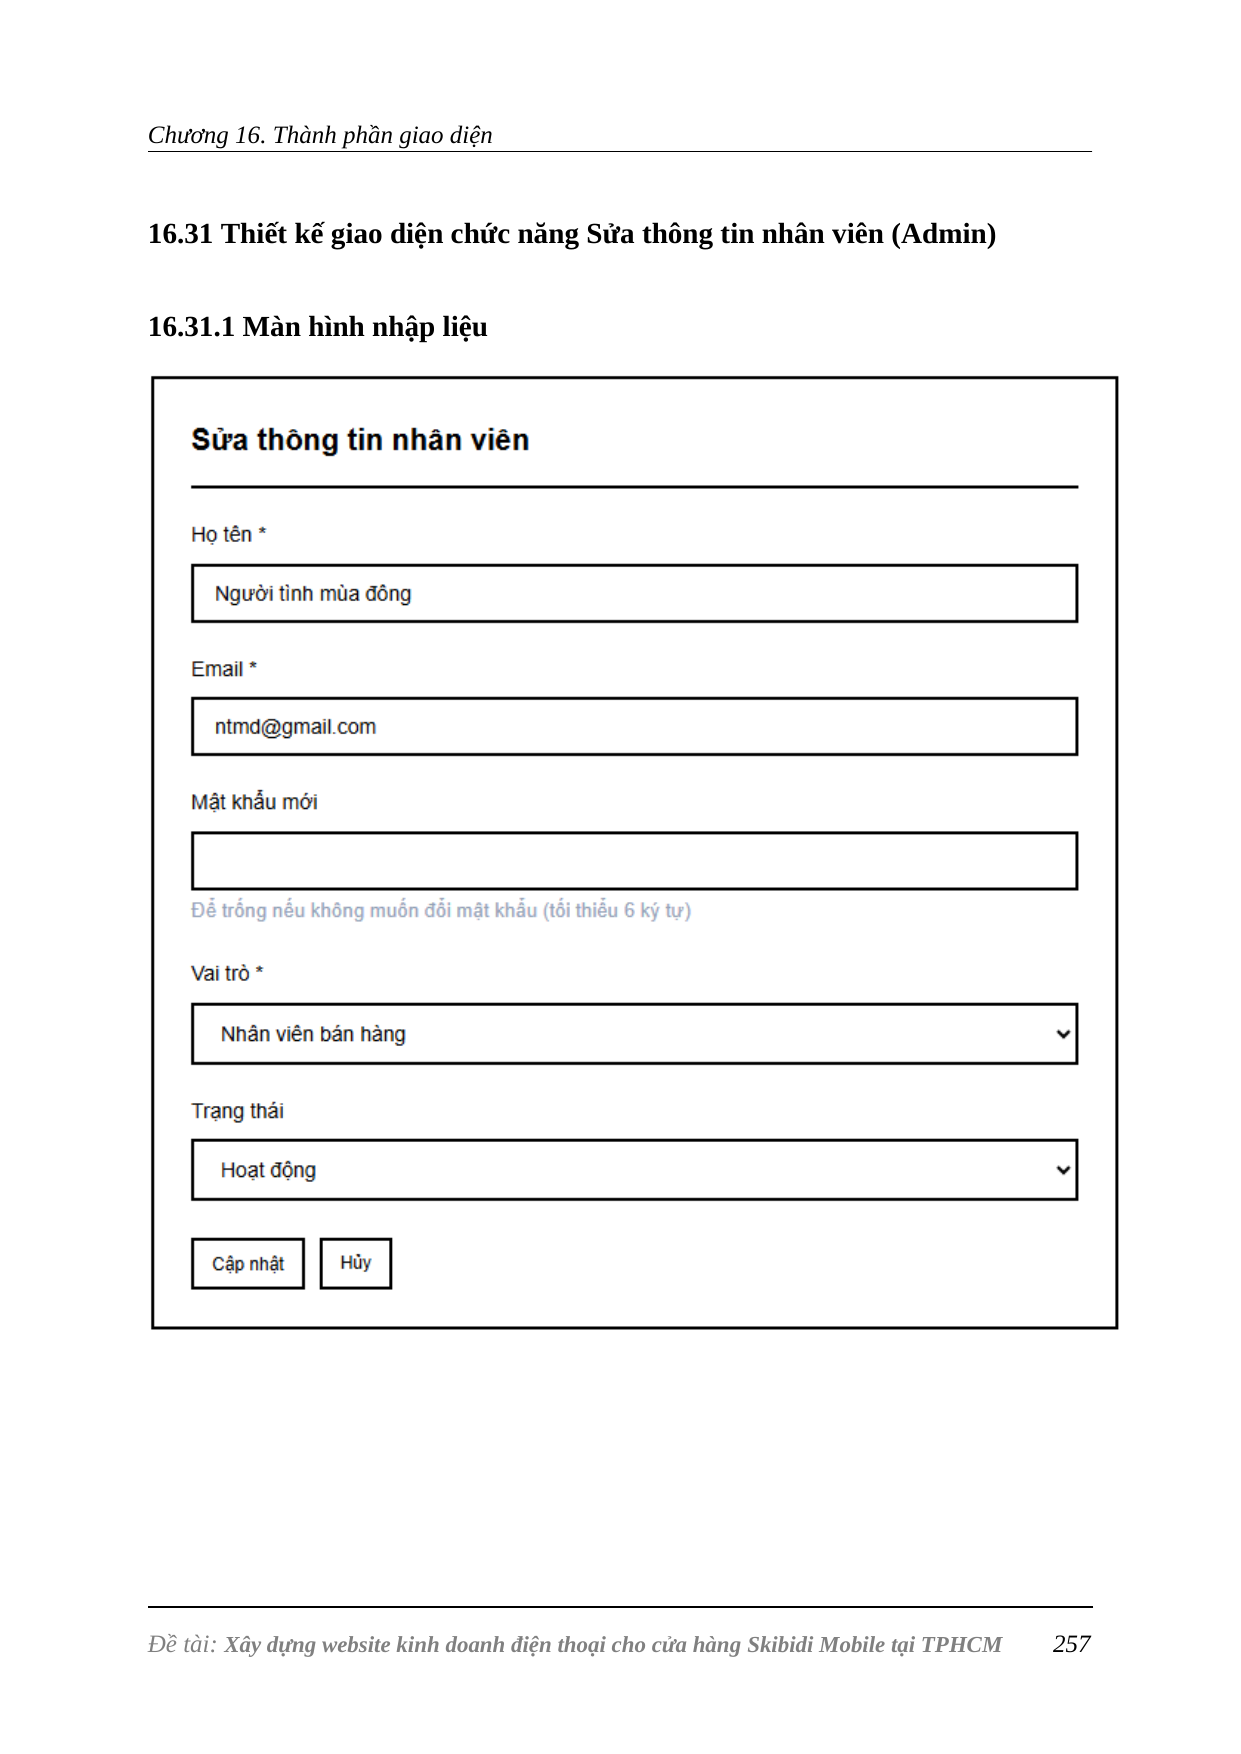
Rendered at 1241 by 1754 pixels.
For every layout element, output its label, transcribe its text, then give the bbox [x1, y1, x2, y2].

subtitle Màn hình nhập liệu [148, 303, 1092, 344]
subtitle Thiết kế giao diện chức năng Sửa thông tin nhân viên (Admin) [148, 207, 1092, 253]
picture [147, 369, 1123, 1343]
